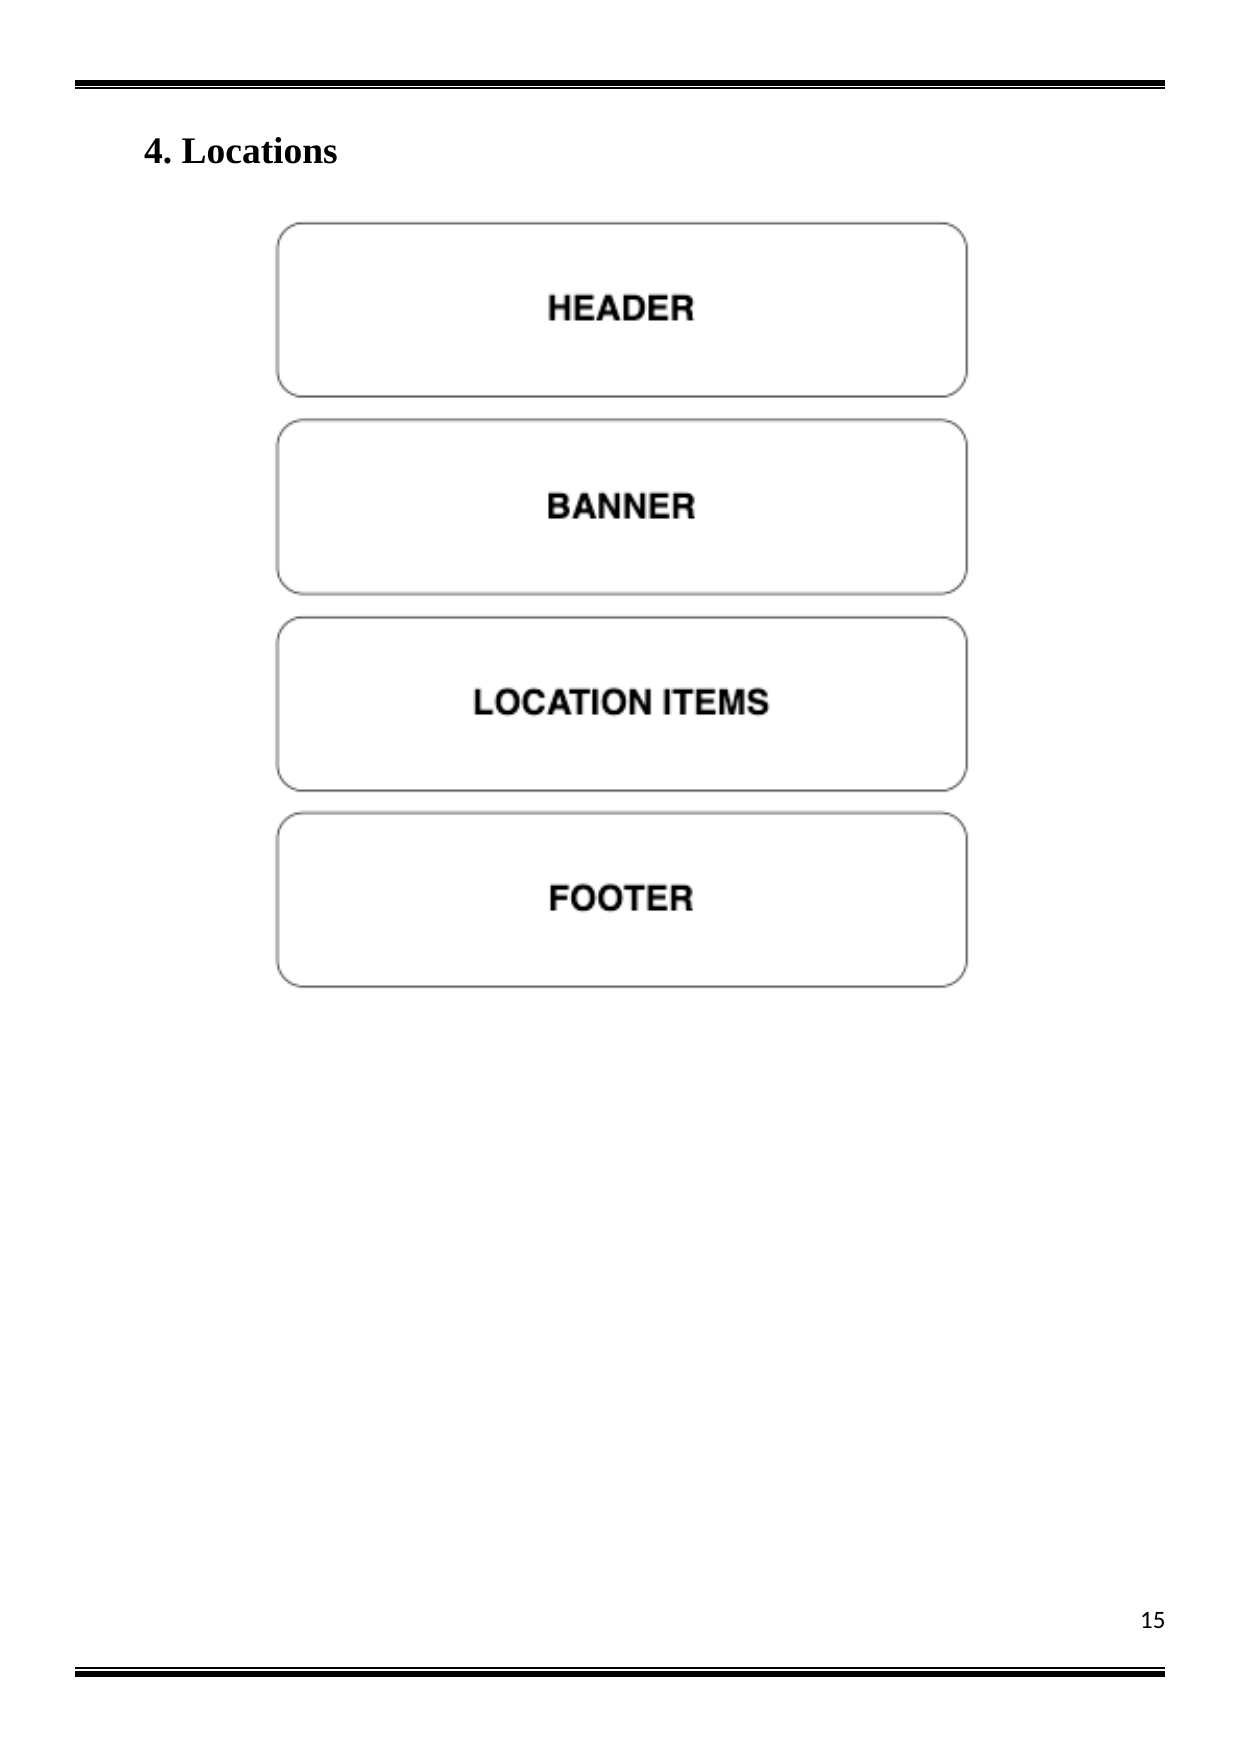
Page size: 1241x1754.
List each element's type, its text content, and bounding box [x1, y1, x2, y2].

picture [255, 200, 985, 1007]
subtitle 4. Locations [144, 129, 1165, 172]
